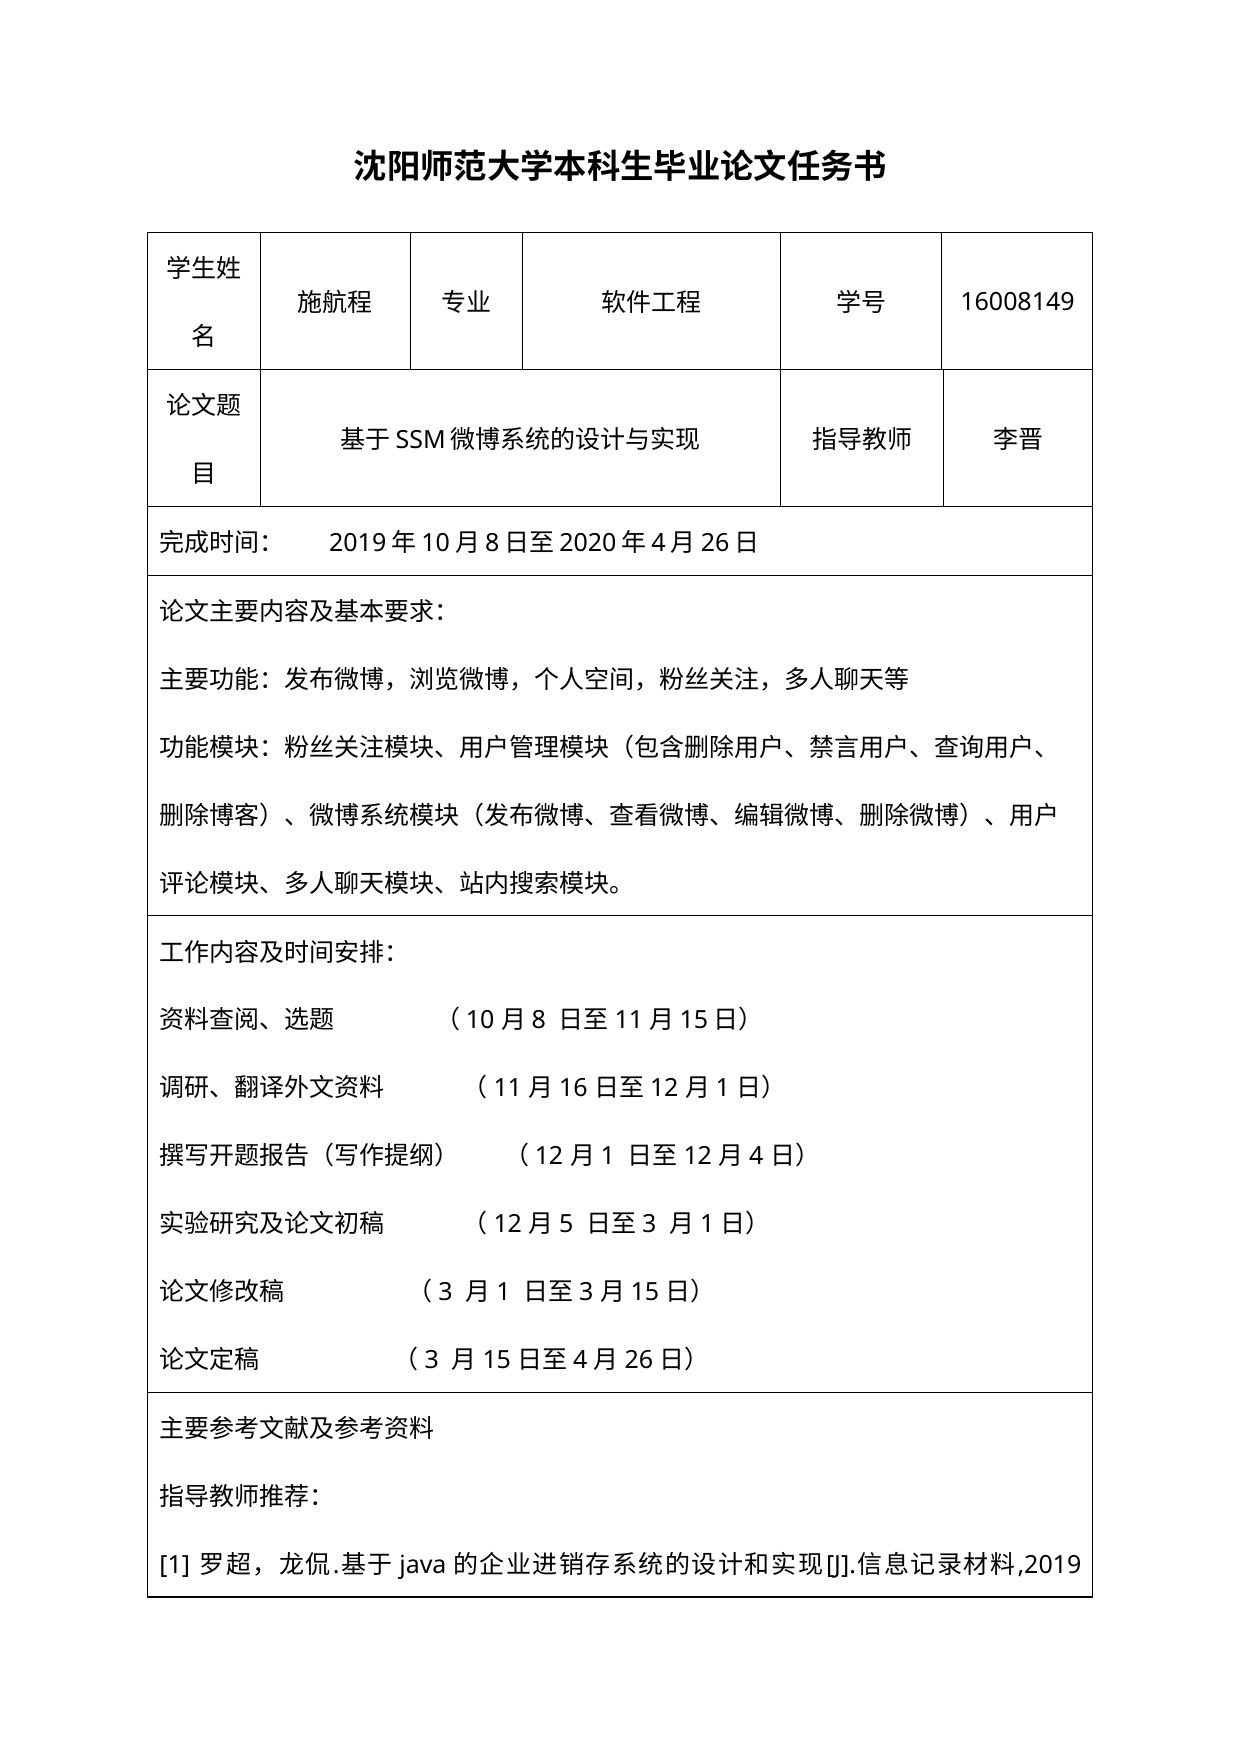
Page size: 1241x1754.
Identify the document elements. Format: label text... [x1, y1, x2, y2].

table_cell 论文题目 [148, 370, 260, 506]
table_header 施航程 [261, 233, 410, 369]
table_cell 完成时间： 2019年10月8日至2020年4月26日 [148, 507, 1092, 574]
text 沈阳师范大学本科生毕业论文任务书 [148, 130, 1092, 198]
table_header 专业 [411, 233, 522, 369]
table_cell 基于SSM微博系统的设计与实现 [261, 370, 780, 506]
table_header 学生姓名 [148, 233, 260, 369]
table_cell 指导教师 [781, 370, 943, 506]
table_cell 论文主要内容及基本要求： 主要功能：发布微博，浏览微博，个人空间，粉丝关注，多人聊天等 功能模块：粉丝关注模块、用户管理模块（包含删除用户、禁言用户、查询用户、删除博客）、微博系统模块（发布微博、查看微博、编辑微博、删除微博）、用户评论模块、多人聊天模块、站内搜索模块。 [148, 576, 1092, 915]
table_cell 李晋 [944, 370, 1092, 506]
table_header 软件工程 [523, 233, 780, 369]
table_cell 工作内容及时间安排： 资料查阅、选题 （ 10 月 8 日至 11 月15日） 调研、翻译外文资料 （ 11 月 16 日至 12 月 1 日） 撰写开题报告（写作提纲） （ 12 月 1 日至 12 月 4 日） 实验研究及论文初稿 （ 12 月 5 日至 3 月 1 日） 论文修改稿 （ 3 月 1 日至 3 月 15 日） 论文定稿 （ 3 月 15 日至 4 月 26 日） [148, 916, 1092, 1392]
table_header 16008149 [942, 233, 1092, 369]
table_header 学号 [781, 233, 941, 369]
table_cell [148, 1393, 1092, 1596]
